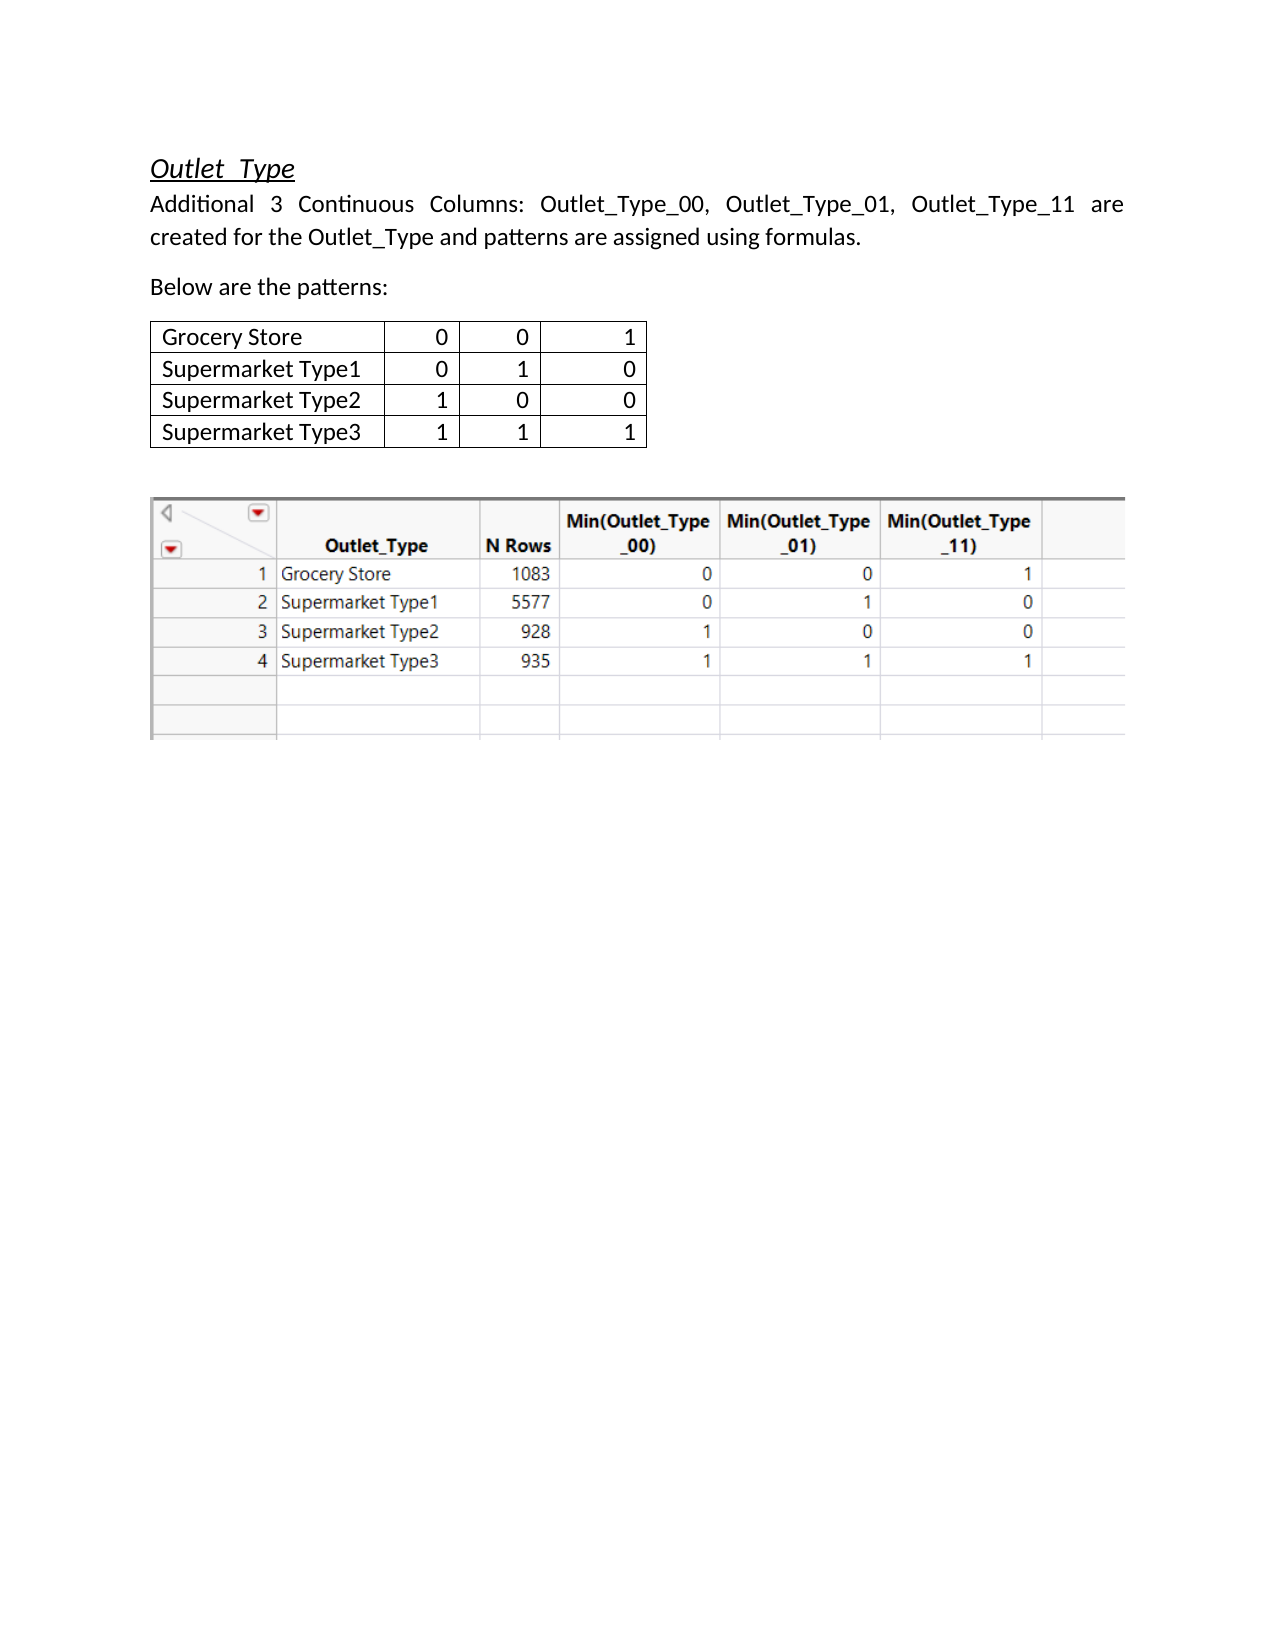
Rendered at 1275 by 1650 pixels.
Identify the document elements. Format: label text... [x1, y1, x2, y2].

table_cell Supermarket Type2 [151, 385, 384, 415]
table_header Grocery Store [151, 322, 384, 352]
table_header 0 [385, 322, 459, 352]
table_cell 0 [541, 353, 646, 384]
table_cell 0 [541, 385, 646, 415]
picture [150, 497, 1125, 740]
table_cell 1 [460, 353, 540, 384]
text Outlet_Type [150, 150, 1125, 186]
table_cell Supermarket Type3 [151, 416, 384, 447]
table_cell 1 [385, 416, 459, 447]
text Below are the patterns: [150, 271, 1125, 301]
table_cell 0 [460, 385, 540, 415]
table_header 1 [541, 322, 646, 352]
table_cell 1 [385, 385, 459, 415]
table_header 0 [460, 322, 540, 352]
table_cell 1 [460, 416, 540, 447]
table_cell 1 [541, 416, 646, 447]
table_cell Supermarket Type1 [151, 353, 384, 384]
text Additional 3 Continuous Columns: Outlet_Type_00, Outlet_Type_01, Outlet_Type_11 are created for the Outlet_Type and patterns are assigned using formulas. [150, 188, 1125, 252]
table_cell 0 [385, 353, 459, 384]
